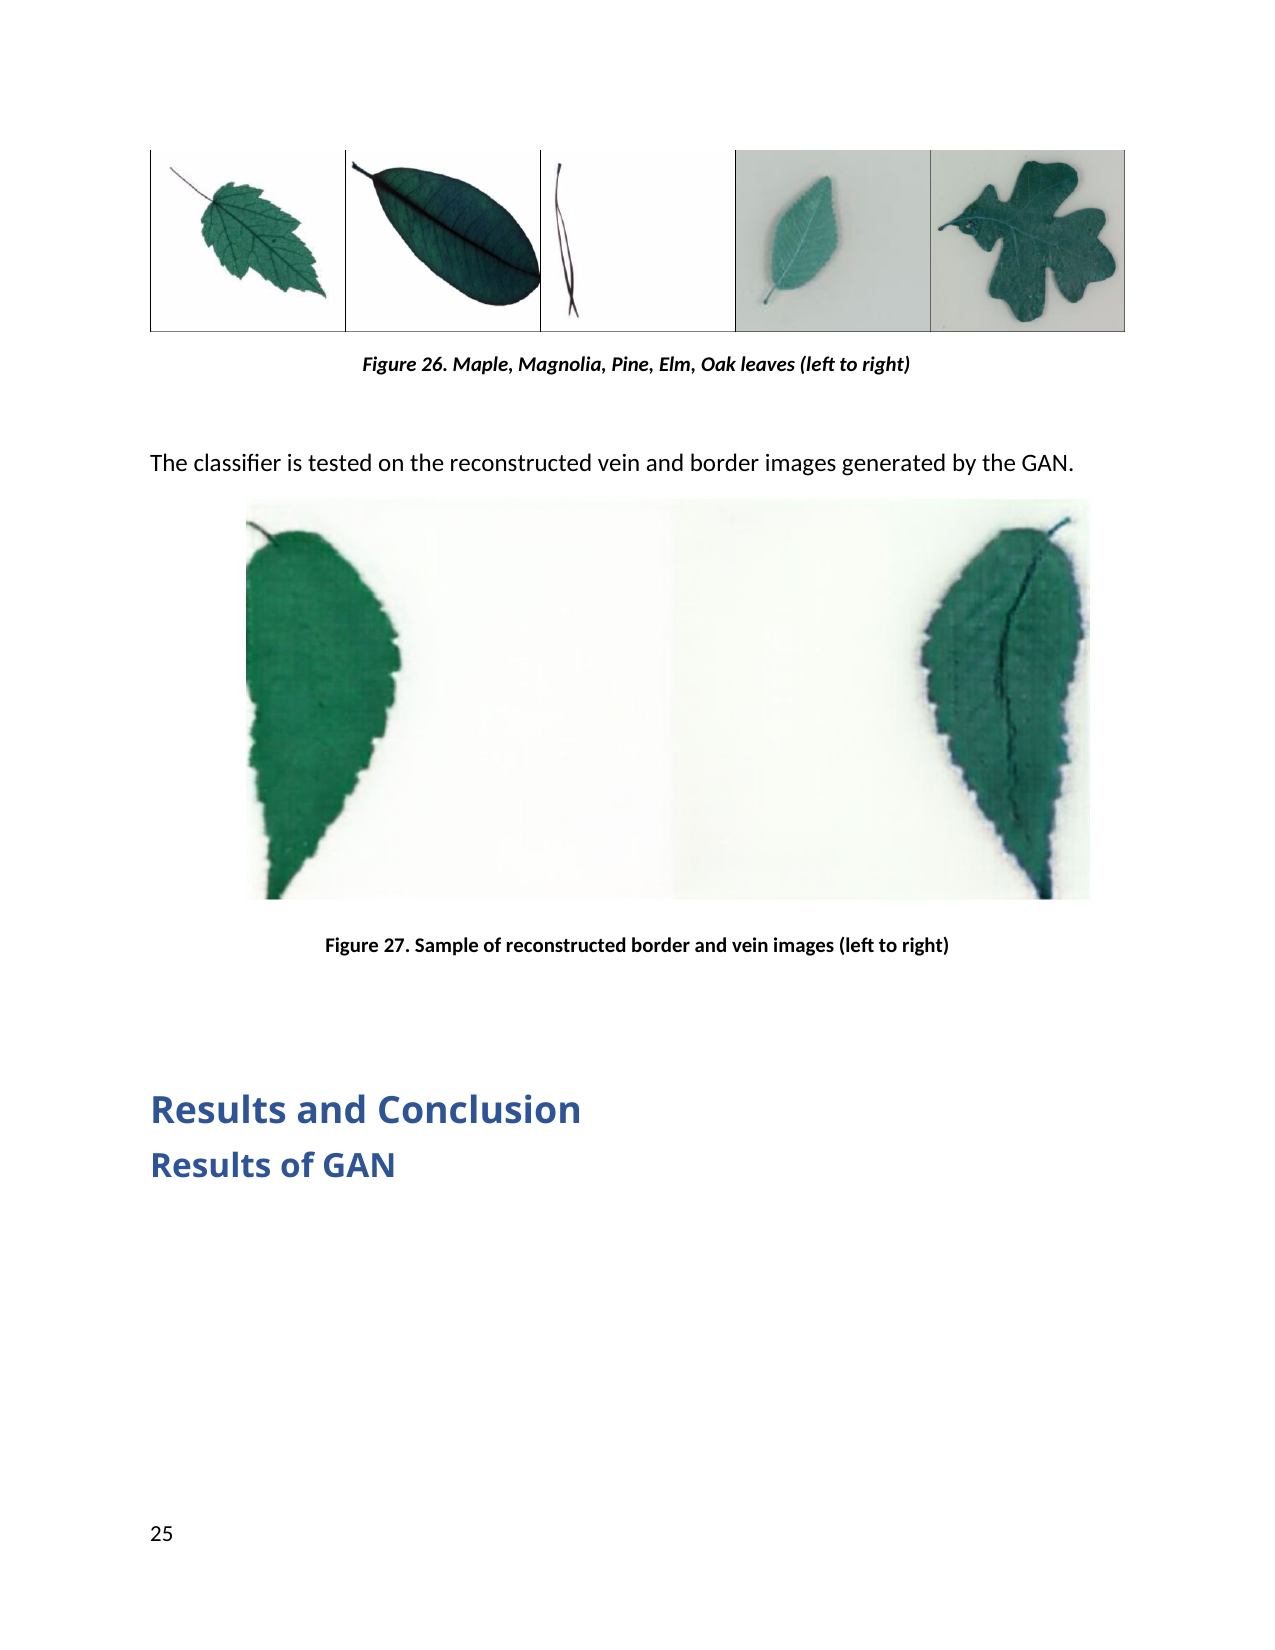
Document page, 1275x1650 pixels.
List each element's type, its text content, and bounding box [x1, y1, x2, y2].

text The classifier is tested on the reconstructed vein and border images generated by the GAN. [150, 447, 1125, 477]
subtitle Results of GAN [150, 1142, 1125, 1188]
picture [150, 150, 1125, 332]
subtitle Results and Conclusion [150, 1083, 1125, 1134]
text Figure 26. Maple, Magnolia, Pine, Elm, Oak leaves (left to right) [150, 351, 1125, 376]
text Figure 27. Sample of reconstructed border and vein images (left to right) [150, 932, 1125, 957]
picture [225, 496, 1103, 913]
